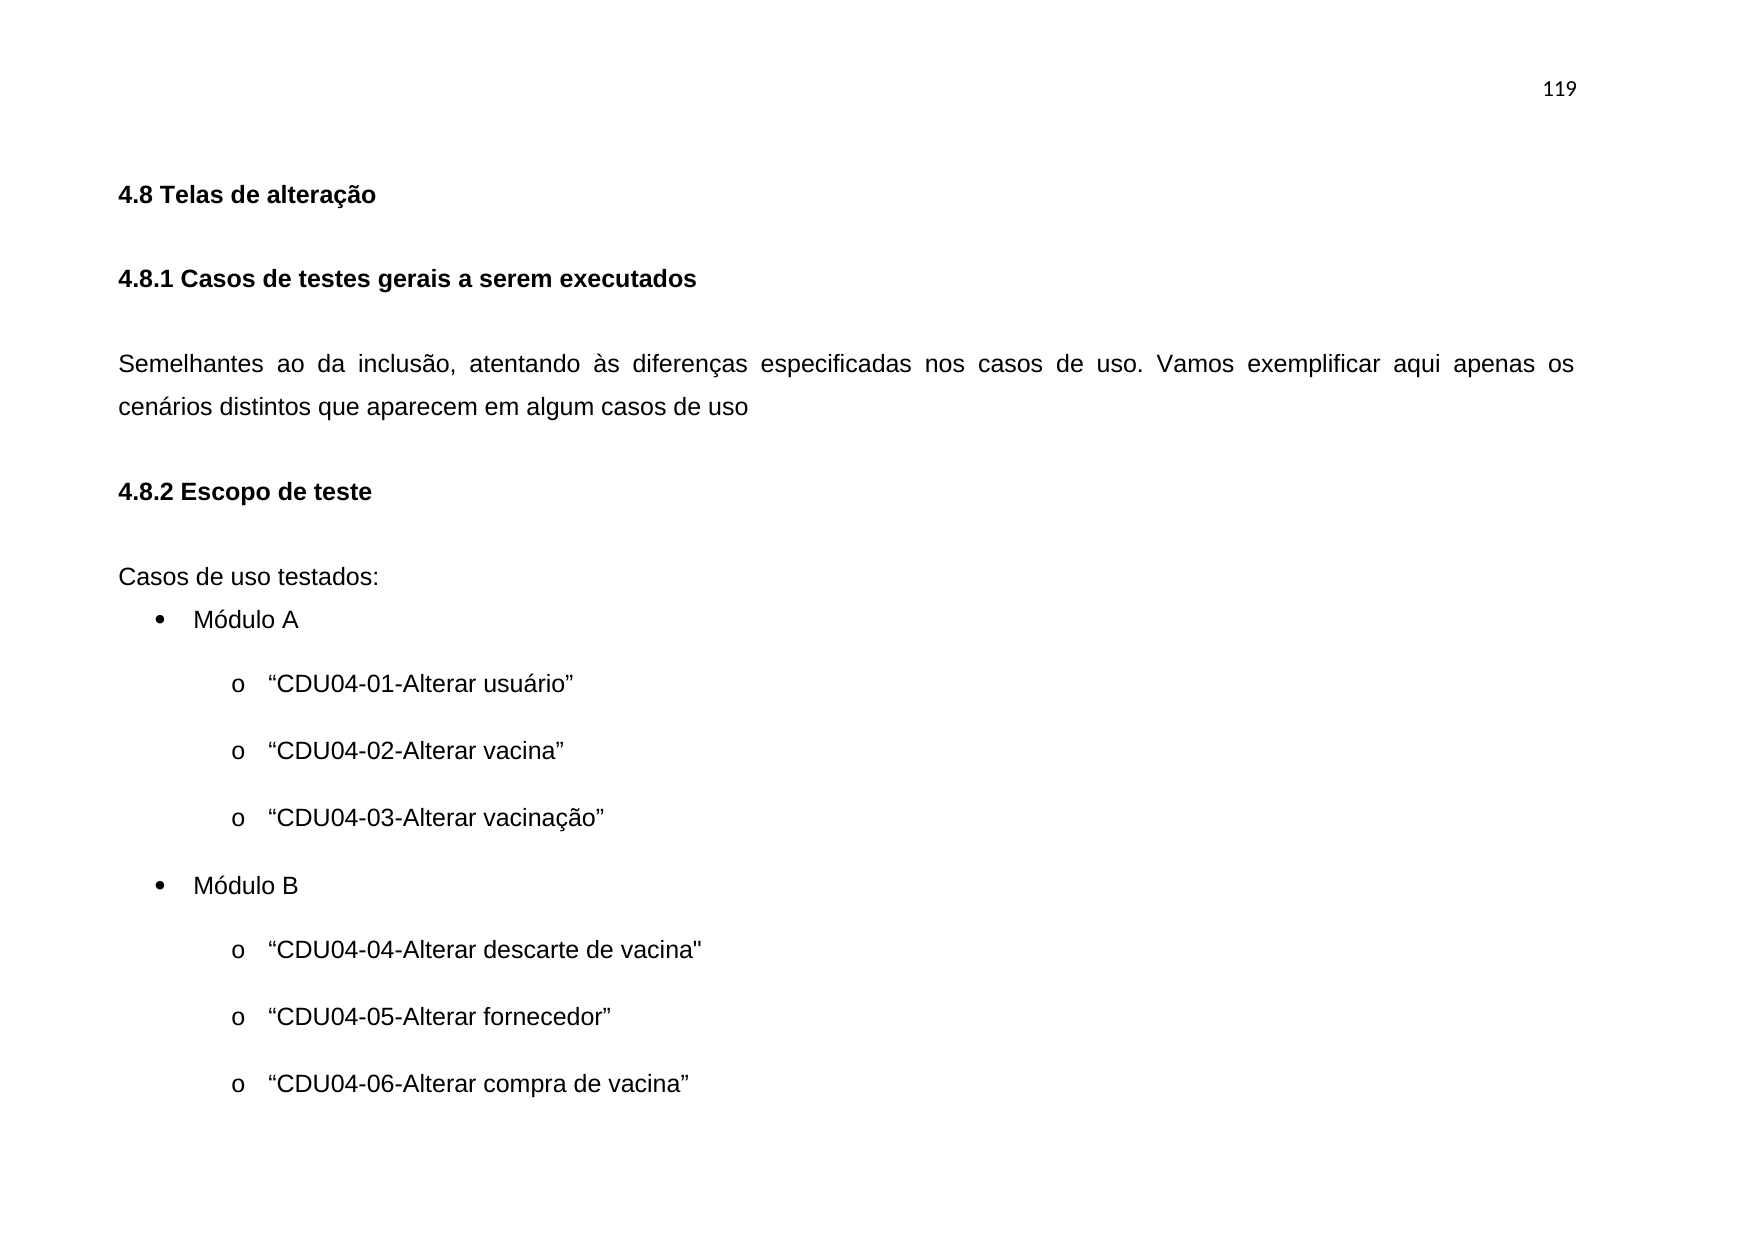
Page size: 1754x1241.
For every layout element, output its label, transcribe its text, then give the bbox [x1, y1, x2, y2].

list “CDU04-06-Alterar compra de vacina” [231, 1069, 1577, 1100]
text Casos de uso testados: [118, 562, 1577, 591]
text Módulo B [156, 871, 1577, 899]
text Semelhantes ao da inclusão, atentando às diferenças especificadas nos casos de uso. Vamos exemplificar aqui apenas os cenários distintos que aparecem em algum casos de uso [118, 349, 1577, 421]
list “CDU04-05-Alterar fornecedor” [231, 1002, 1577, 1033]
text Módulo A [156, 605, 1577, 634]
list “CDU04-03-Alterar vacinação” [231, 803, 1577, 834]
list “CDU04-04-Alterar descarte de vacina" [231, 935, 1577, 966]
text 4.8 Telas de alteração [118, 179, 1577, 208]
list “CDU04-02-Alterar vacina” [231, 736, 1577, 767]
text 4.8.2 Escopo de teste [118, 477, 1577, 506]
text 4.8.1 Casos de testes gerais a serem executados [118, 264, 1577, 293]
list “CDU04-01-Alterar usuário” [231, 669, 1577, 700]
